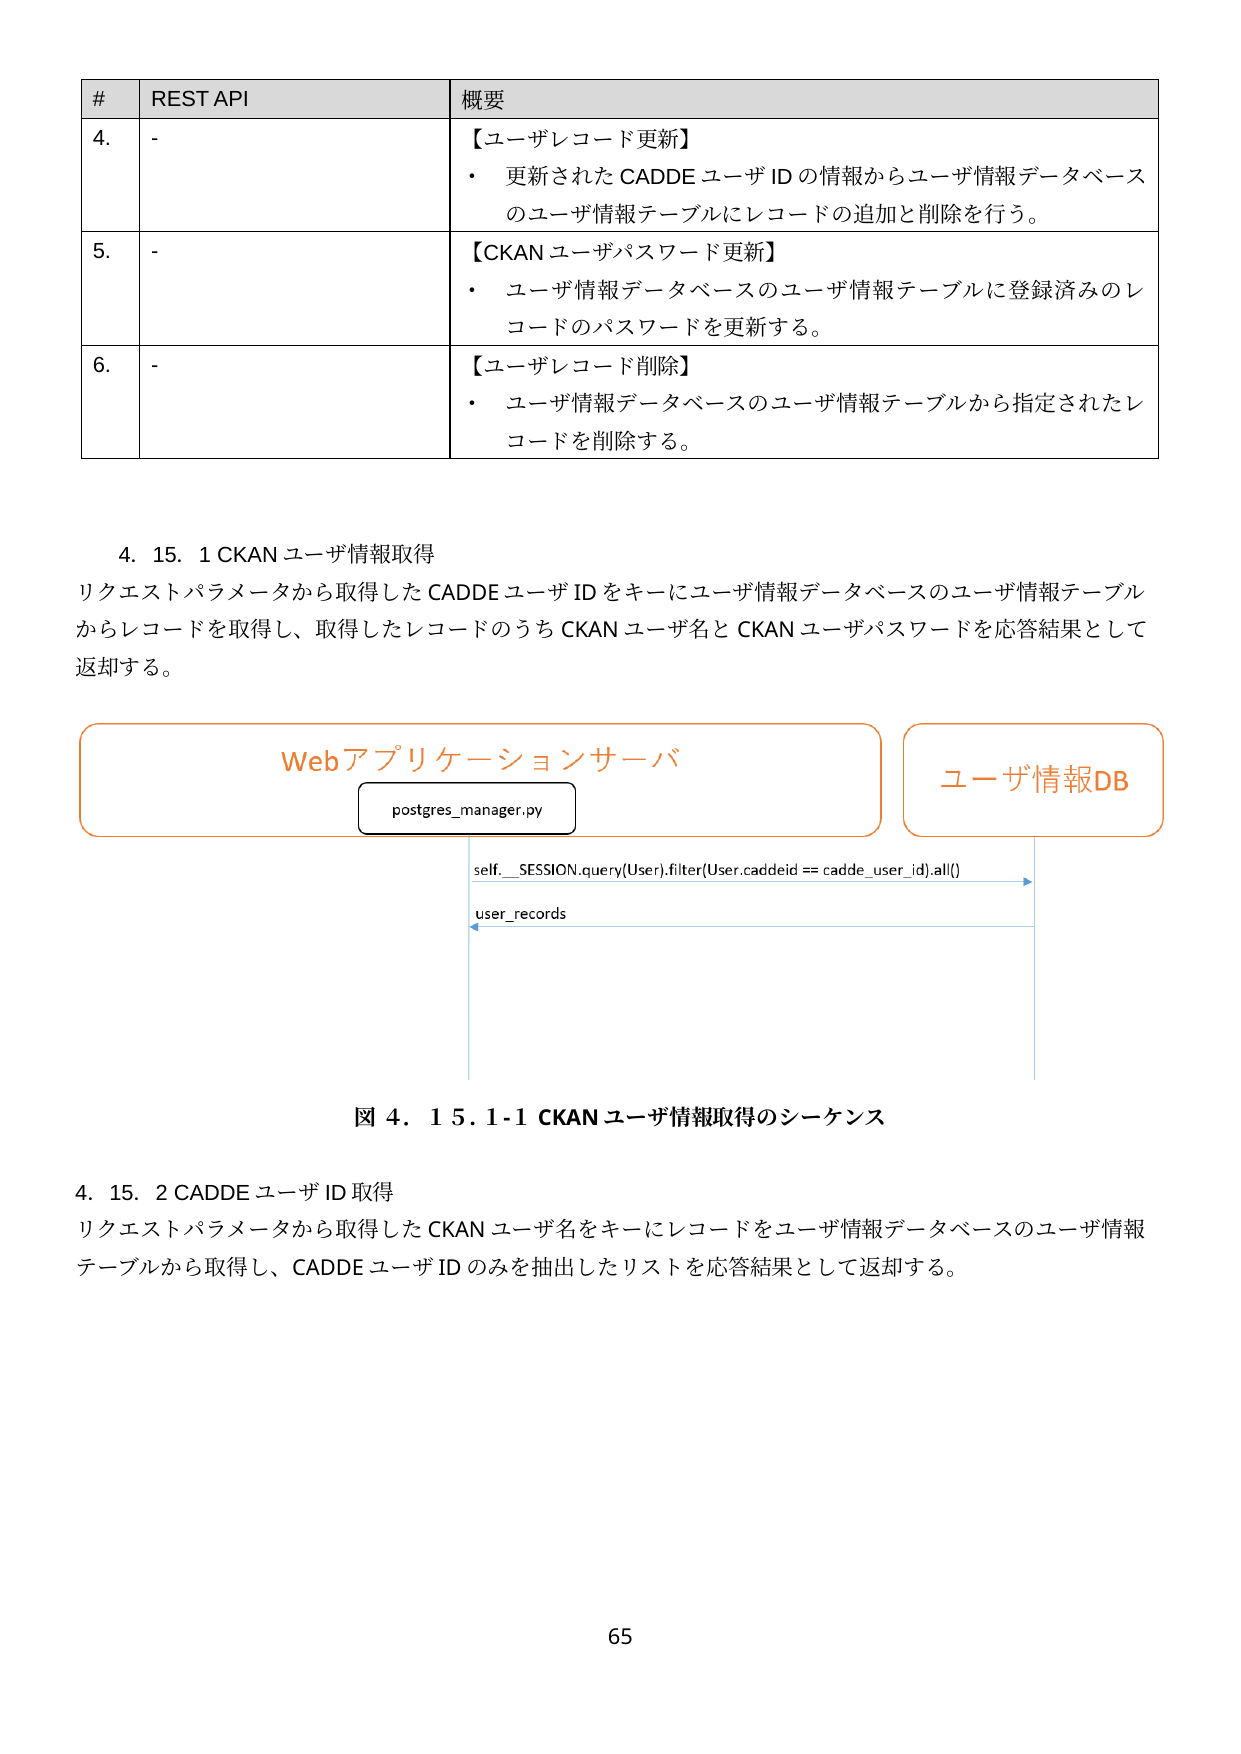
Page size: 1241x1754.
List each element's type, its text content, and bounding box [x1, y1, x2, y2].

text リクエストパラメータから取得したCADDEユーザIDをキーにユーザ情報データベースのユーザ情報テーブルからレコードを取得し、取得したレコードのうちCKANユーザ名とCKANユーザパスワードを応答結果として返却する。 [75, 572, 1165, 684]
table_header 概要 [451, 80, 1158, 118]
text 図 ４．１５. １-１ CKANユーザ情報取得のシーケンス [75, 1097, 1165, 1134]
picture [75, 721, 1166, 1080]
table_cell - [140, 119, 449, 231]
table_cell 【CKANユーザパスワード更新】 ユーザ情報データベースのユーザ情報テーブルに登録済みのレコードのパスワードを更新する。 [451, 232, 1158, 345]
table_cell - [140, 346, 449, 458]
table_header # [82, 80, 139, 118]
table_cell 【ユーザレコード削除】 ユーザ情報データベースのユーザ情報テーブルから指定されたレコードを削除する。 [451, 346, 1158, 458]
table_cell - [140, 232, 449, 345]
table_cell [82, 346, 139, 458]
table_header REST API [140, 80, 449, 118]
table_cell 【ユーザレコード更新】 更新されたCADDEユーザIDの情報からユーザ情報データベースのユーザ情報テーブルにレコードの追加と削除を行う。 [451, 119, 1158, 231]
subtitle CADDEユーザID取得 [75, 1172, 1165, 1209]
table_cell [82, 232, 139, 345]
text リクエストパラメータから取得したCKANユーザ名をキーにレコードをユーザ情報データベースのユーザ情報テーブルから取得し、CADDEユーザIDのみを抽出したリストを応答結果として返却する。 [75, 1209, 1165, 1284]
subtitle CKANユーザ情報取得 [118, 534, 1165, 572]
table_cell [82, 119, 139, 231]
